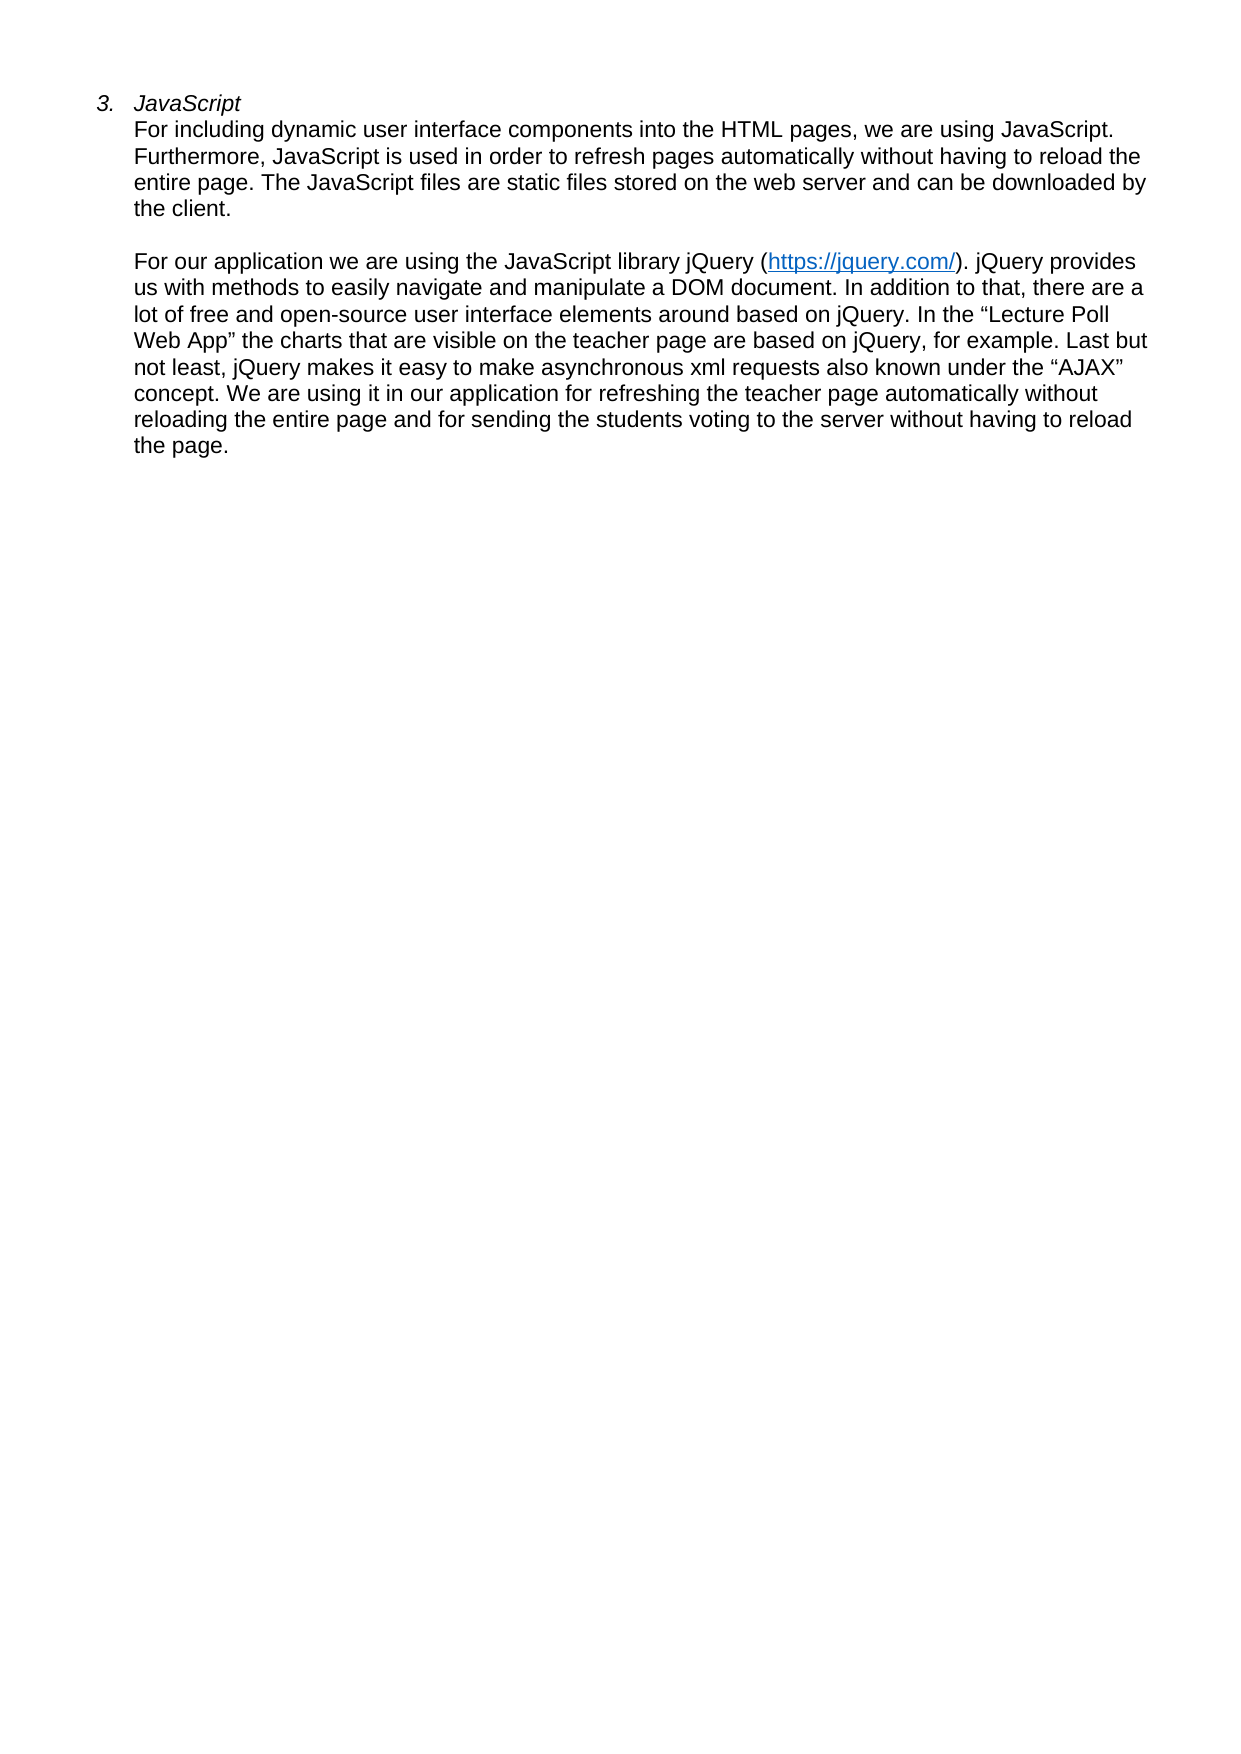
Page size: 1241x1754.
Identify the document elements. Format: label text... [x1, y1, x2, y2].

list For our application we are using the JavaScript library jQuery (https://jquery.com/). jQuery provides us with methods to easily navigate and manipulate a DOM document. In addition to that, there are a lot of free and open-source user interface elements around based on jQuery. In the “Lecture Poll Web App” the charts that are visible on the teacher page are based on jQuery, for example. Last but not least, jQuery makes it easy to make asynchronous xml requests also known under the “AJAX” concept. We are using it in our application for refreshing the teacher page automatically without reloading the entire page and for sending the students voting to the server without having to reload the page. [133, 248, 1152, 459]
list For including dynamic user interface components into the HTML pages, we are using JavaScript. [133, 116, 1152, 143]
list JavaScript [96, 90, 1152, 116]
list Furthermore, JavaScript is used in order to refresh pages automatically without having to reload the entire page. The JavaScript files are static files stored on the web server and can be downloaded by the client. [133, 143, 1152, 222]
